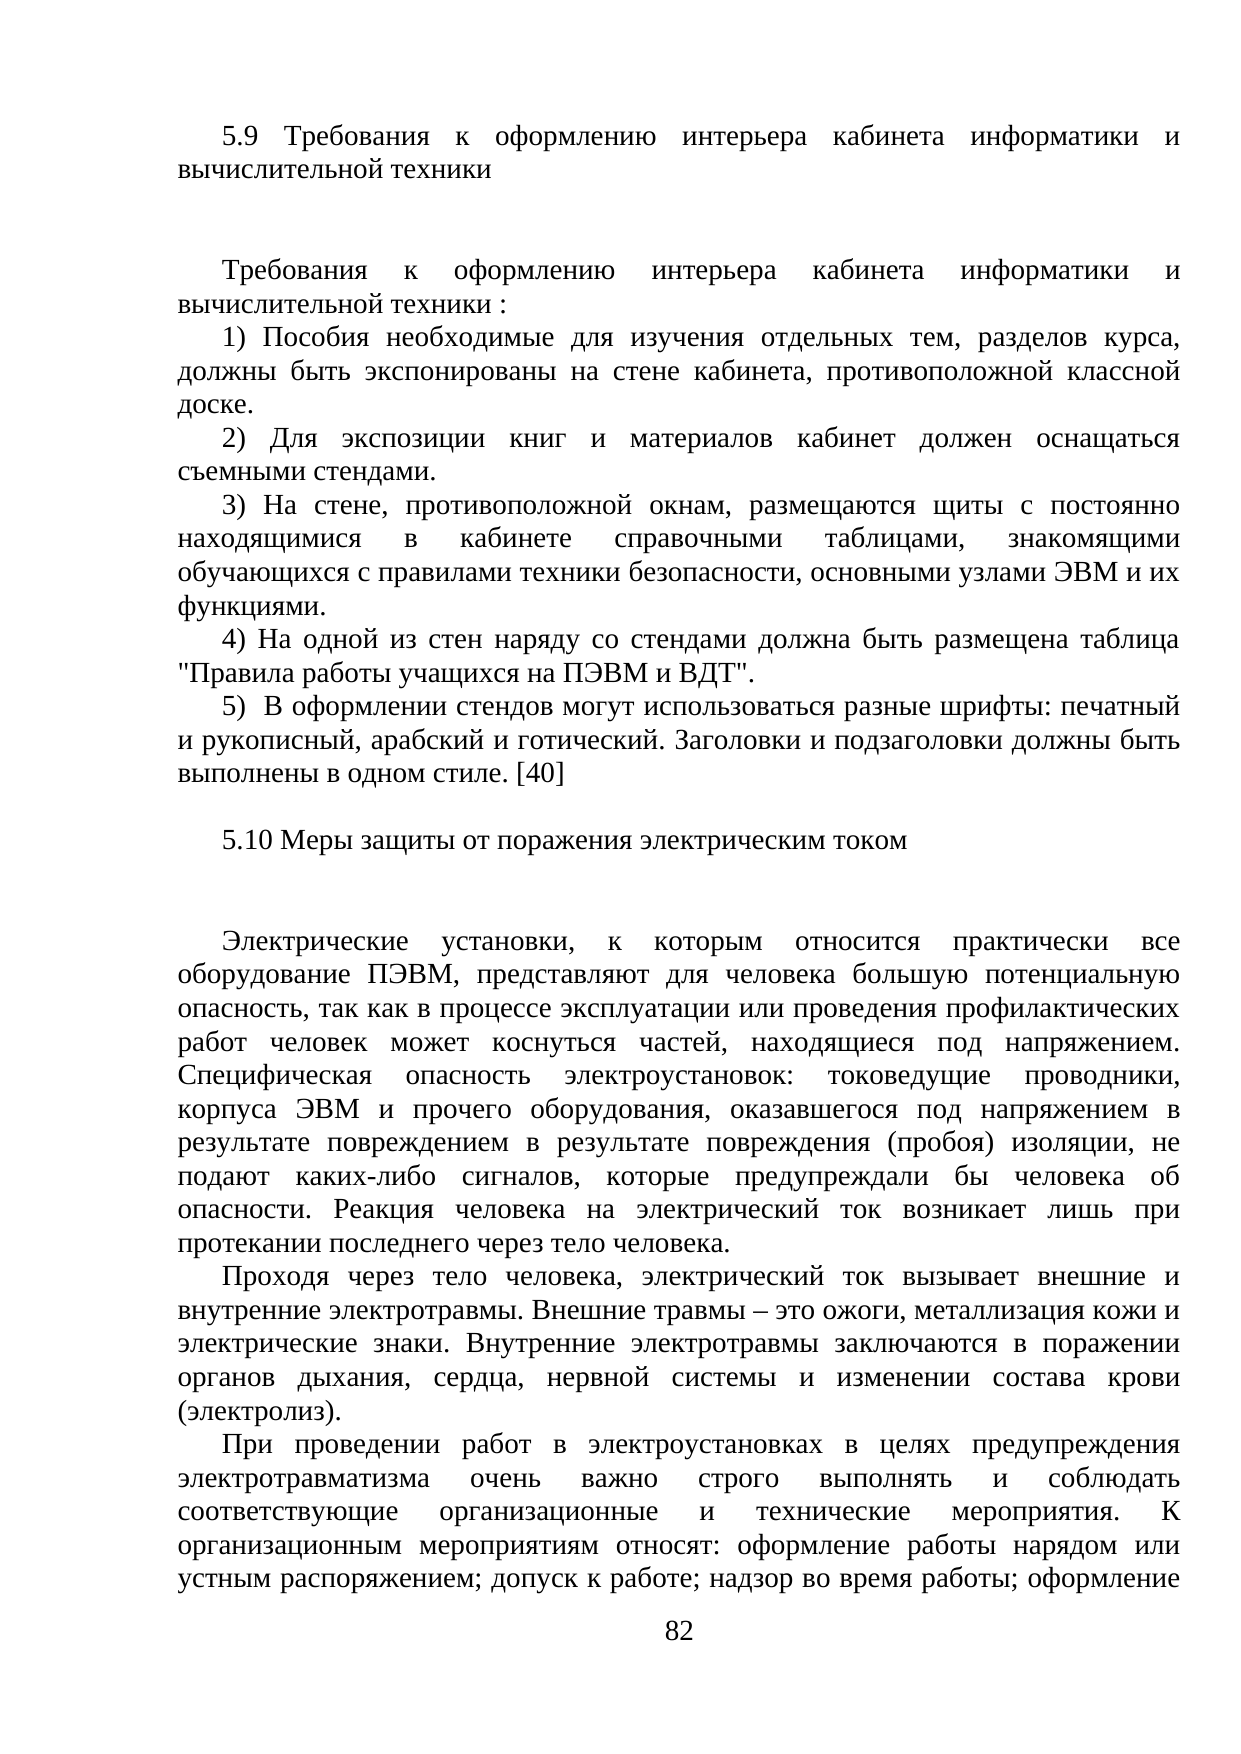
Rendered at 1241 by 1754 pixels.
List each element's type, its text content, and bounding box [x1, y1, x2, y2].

text 4) На одной из стен наряду со стендами должна быть размещена таблица "Правила работы учащихся на ПЭВМ и ВДТ". [177, 621, 1181, 688]
text Проходя через тело человека, электрический ток вызывает внешние и внутренние электротравмы. Внешние травмы – это ожоги, металлизация кожи и электрические знаки. Внутренние электротравмы заключаются в поражении органов дыхания, сердца, нервной системы и изменении состава крови (электролиз). [177, 1258, 1181, 1426]
text Требования к оформлению интерьера кабинета информатики и вычислительной техники : [177, 252, 1181, 319]
text 5.10 Меры защиты от поражения электрическим током [177, 822, 1181, 856]
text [177, 1426, 1181, 1594]
text 1) Пособия необходимые для изучения отдельных тем, разделов курса, должны быть экспонированы на стене кабинета, противоположной классной доске. [177, 319, 1181, 420]
text 2) Для экспозиции книг и материалов кабинет должен оснащаться съемными стендами. [177, 420, 1181, 487]
text 5) В оформлении стендов могут использоваться разные шрифты: печатный и рукописный, арабский и готический. Заголовки и подзаголовки должны быть выполнены в одном стиле. [40] [177, 688, 1181, 789]
text Электрические установки, к которым относится практически все оборудование ПЭВМ, представляют для человека большую потенциальную опасность, так как в процессе эксплуатации или проведения профилактических работ человек может коснуться частей, находящиеся под напряжением. Специфическая опасность электроустановок: токоведущие проводники, корпуса ЭВМ и прочего оборудования, оказавшегося под напряжением в результате повреждением в результате повреждения (пробоя) изоляции, не подают каких-либо сигналов, которые предупреждали бы человека об опасности. Реакция человека на электрический ток возникает лишь при протекании последнего через тело человека. [177, 923, 1181, 1258]
text 5.9 Требования к оформлению интерьера кабинета информатики и вычислительной техники [177, 118, 1181, 185]
text 3) На стене, противоположной окнам, размещаются щиты с постоянно находящимися в кабинете справочными таблицами, знакомящими обучающихся с правилами техники безопасности, основными узлами ЭВМ и их функциями. [177, 487, 1181, 621]
